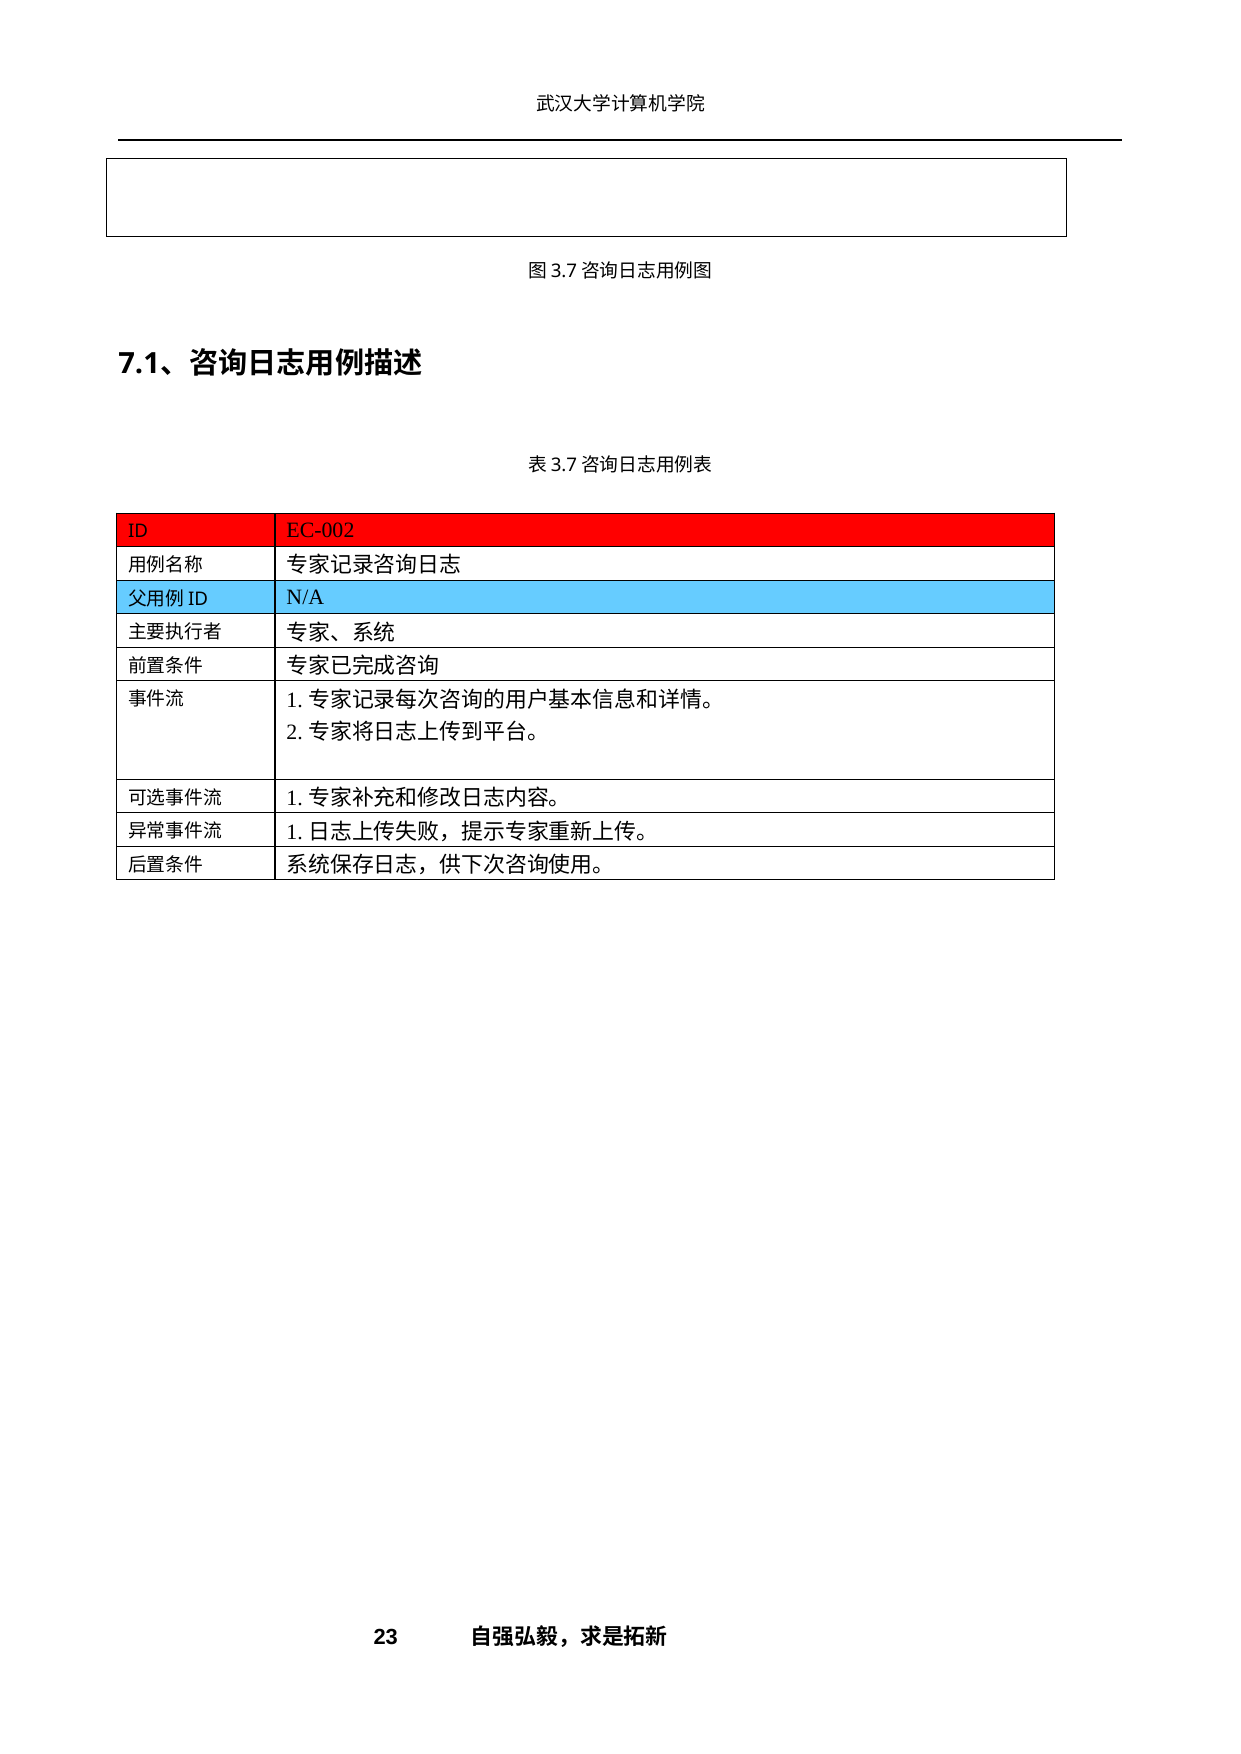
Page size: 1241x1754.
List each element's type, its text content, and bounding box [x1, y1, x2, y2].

table_cell 异常事件流 [117, 813, 274, 846]
table_cell 系统保存日志，供下次咨询使用。 [276, 847, 1054, 879]
table_cell 前置条件 [117, 648, 274, 680]
table_cell 专家记录咨询日志 [276, 547, 1054, 579]
table_cell N/A [276, 581, 1054, 613]
table_cell 可选事件流 [117, 780, 274, 812]
table_cell 专家、系统 [276, 614, 1054, 647]
table_cell 事件流 [117, 681, 274, 779]
subtitle 7.1、咨询日志用例描述 [118, 328, 1122, 393]
table_header [107, 159, 1066, 236]
table_cell 1. 专家记录每次咨询的用户基本信息和详情。 2. 专家将日志上传到平台。 [276, 681, 1054, 779]
table_cell 父用例ID [117, 581, 274, 613]
table_cell 用例名称 [117, 547, 274, 579]
table_header EC-002 [276, 514, 1054, 546]
table_header ID [117, 514, 274, 546]
table_cell 1. 日志上传失败，提示专家重新上传。 [276, 813, 1054, 846]
text 表3.7咨询日志用例表 [118, 447, 1122, 480]
table_cell 1. 专家补充和修改日志内容。 [276, 780, 1054, 812]
table_cell 专家已完成咨询 [276, 648, 1054, 680]
text 图3.7咨询日志用例图 [118, 253, 1122, 286]
table_cell 后置条件 [117, 847, 274, 879]
table_cell 主要执行者 [117, 614, 274, 647]
